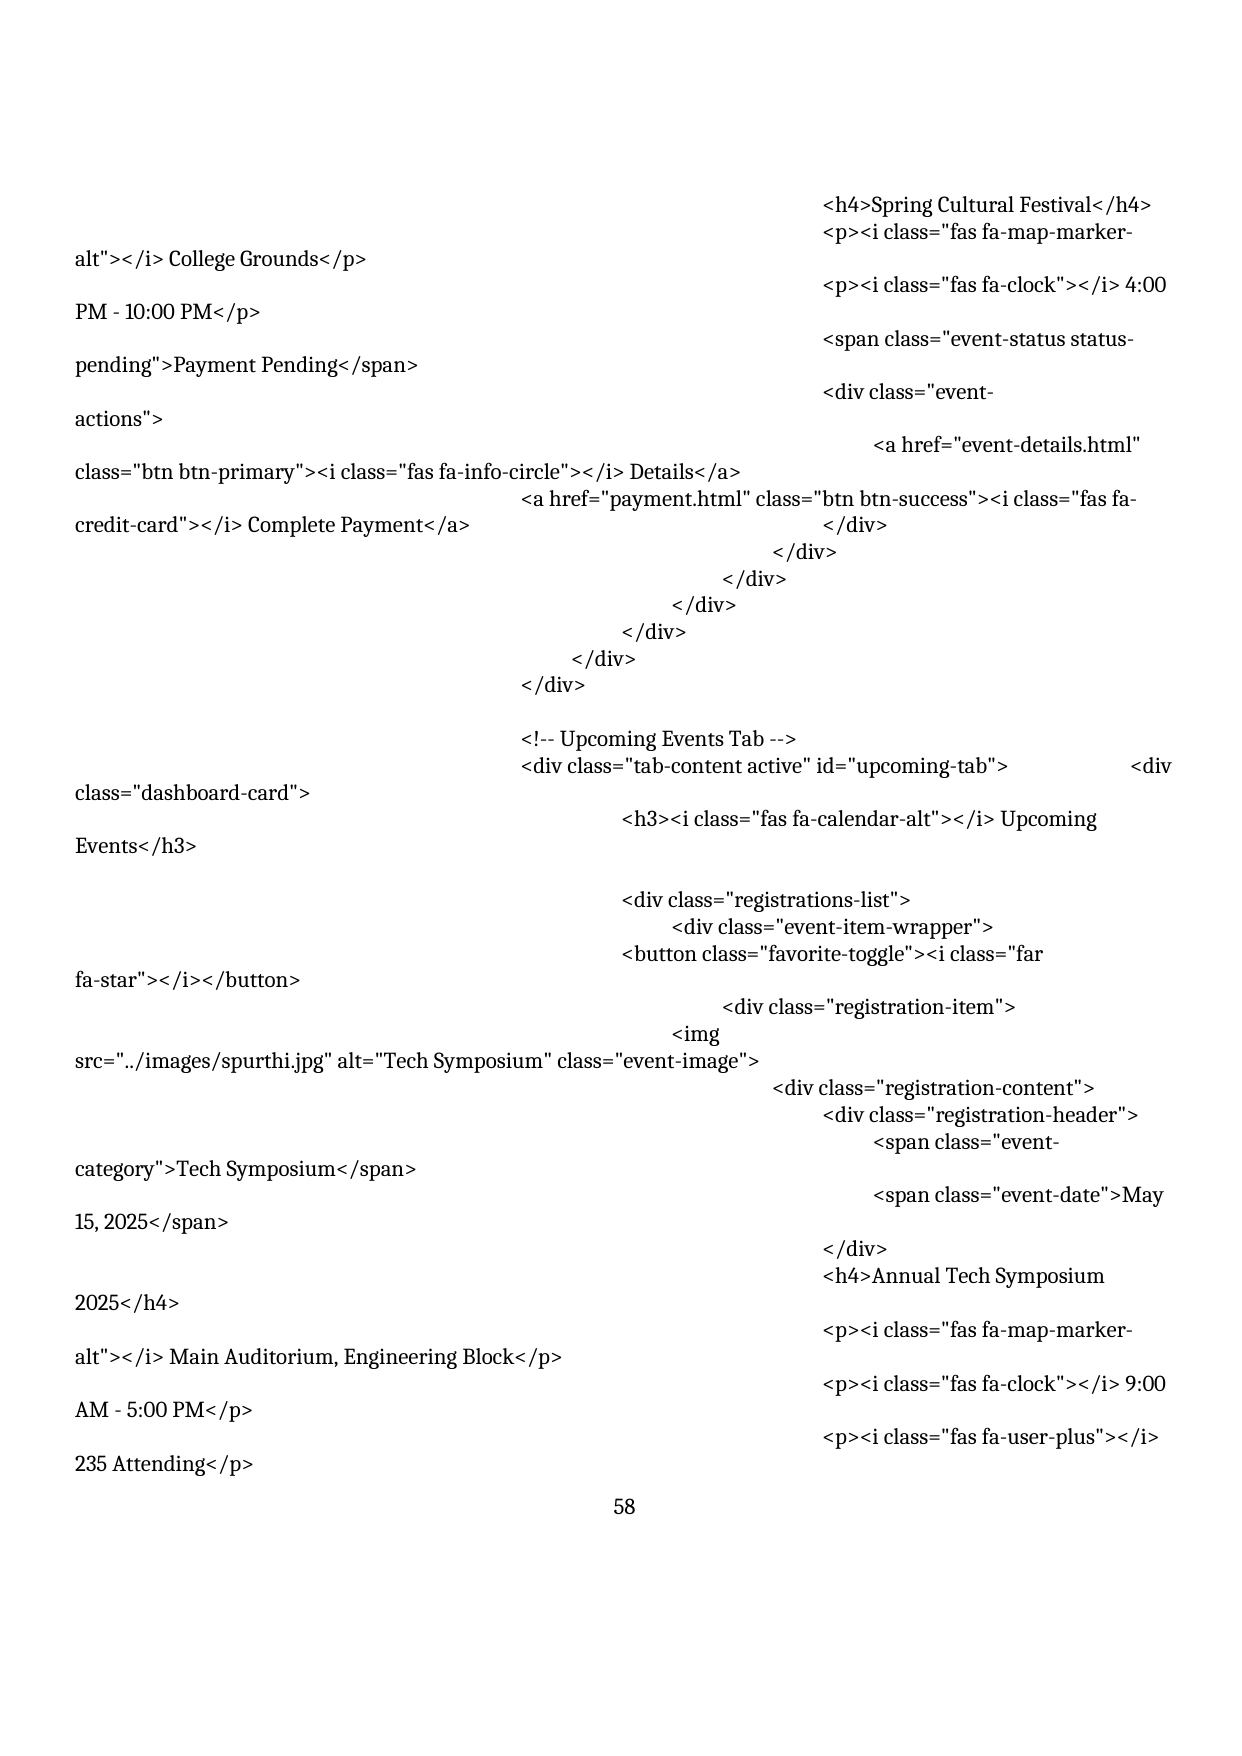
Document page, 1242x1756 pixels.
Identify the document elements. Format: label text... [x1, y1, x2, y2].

text <h4>Spring Cultural Festival</h4> <p><i class="fas fa-map-marker-alt"></i> College Grounds</p> <p><i class="fas fa-clock"></i> 4:00 PM - 10:00 PM</p> <span class="event-status status-pending">Payment Pending</span> <div class="event- actions"> <a href="event-details.html" class="btn btn-primary"><i class="fas fa-info-circle"></i> Details</a> <a href="payment.html" class="btn btn-success"><i class="fas fa-credit-card"></i> Complete Payment</a> </div> </div> </div> </div> </div> </div> </div> [75, 191, 1174, 698]
text <div class="registrations-list"> <div class="event-item-wrapper"> <button class="favorite-toggle"><i class="far fa-star"></i></button> <div class="registration-item"> <img src="../images/spurthi.jpg" alt="Tech Symposium" class="event-image"> <div class="registration-content"> <div class="registration-header"> <span class="event-category">Tech Symposium</span> <span class="event-date">May 15, 2025</span> </div> <h4>Annual Tech Symposium 2025</h4> <p><i class="fas fa-map-marker-alt"></i> Main Auditorium, Engineering Block</p> <p><i class="fas fa-clock"></i> 9:00 AM - 5:00 PM</p> <p><i class="fas fa-user-plus"></i> 235 Attending</p> [75, 886, 1174, 1477]
text <!-- Upcoming Events Tab --> <div class="tab-content active" id="upcoming-tab"> <div class="dashboard-card"> <h3><i class="fas fa-calendar-alt"></i> Upcoming Events</h3> [75, 725, 1174, 859]
text 58 [75, 1496, 1174, 1519]
